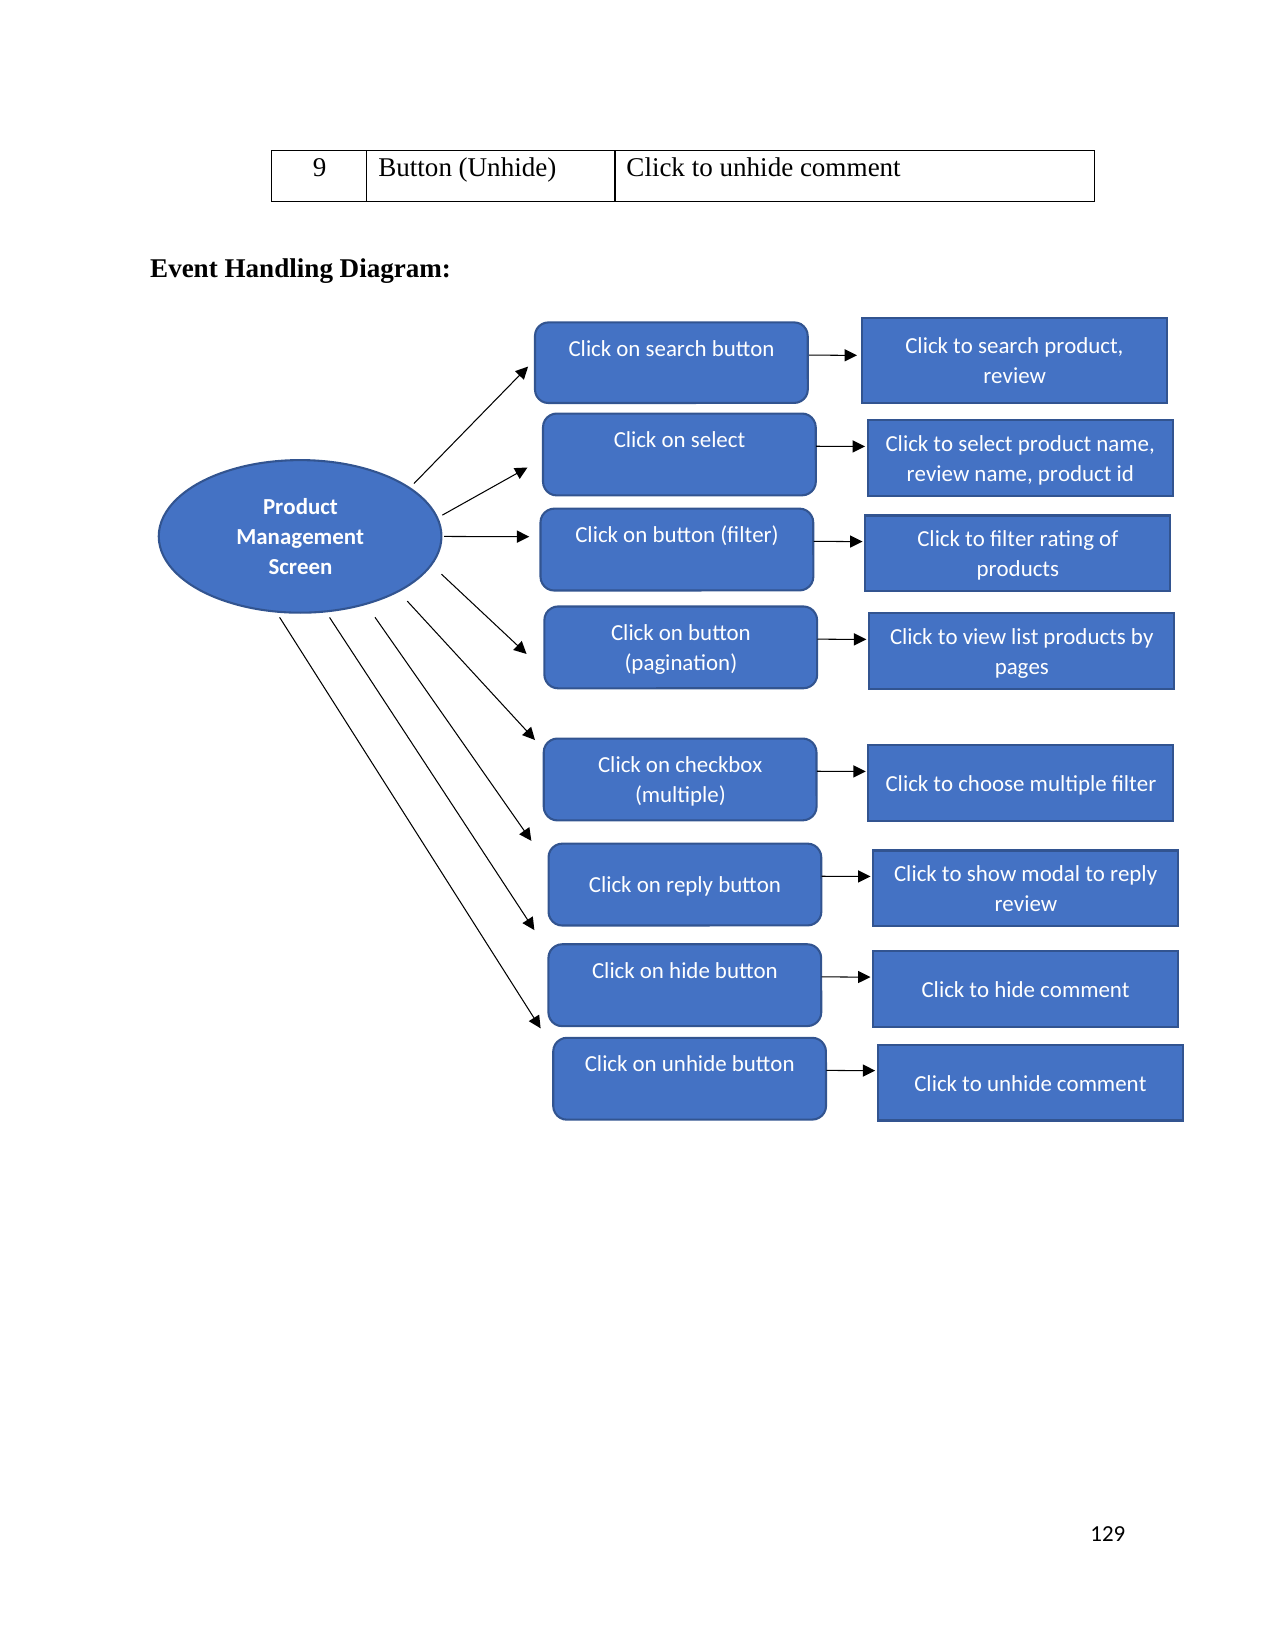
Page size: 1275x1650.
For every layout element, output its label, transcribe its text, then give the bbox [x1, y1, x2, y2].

table_cell 9 [272, 151, 366, 201]
table_cell Click to unhide comment [616, 151, 1094, 201]
table_cell Button (Unhide) [367, 151, 614, 201]
subtitle 5.2.21 Coupon Management Screen [150, 1031, 1125, 1062]
text Event Handling Diagram: [150, 252, 1125, 283]
